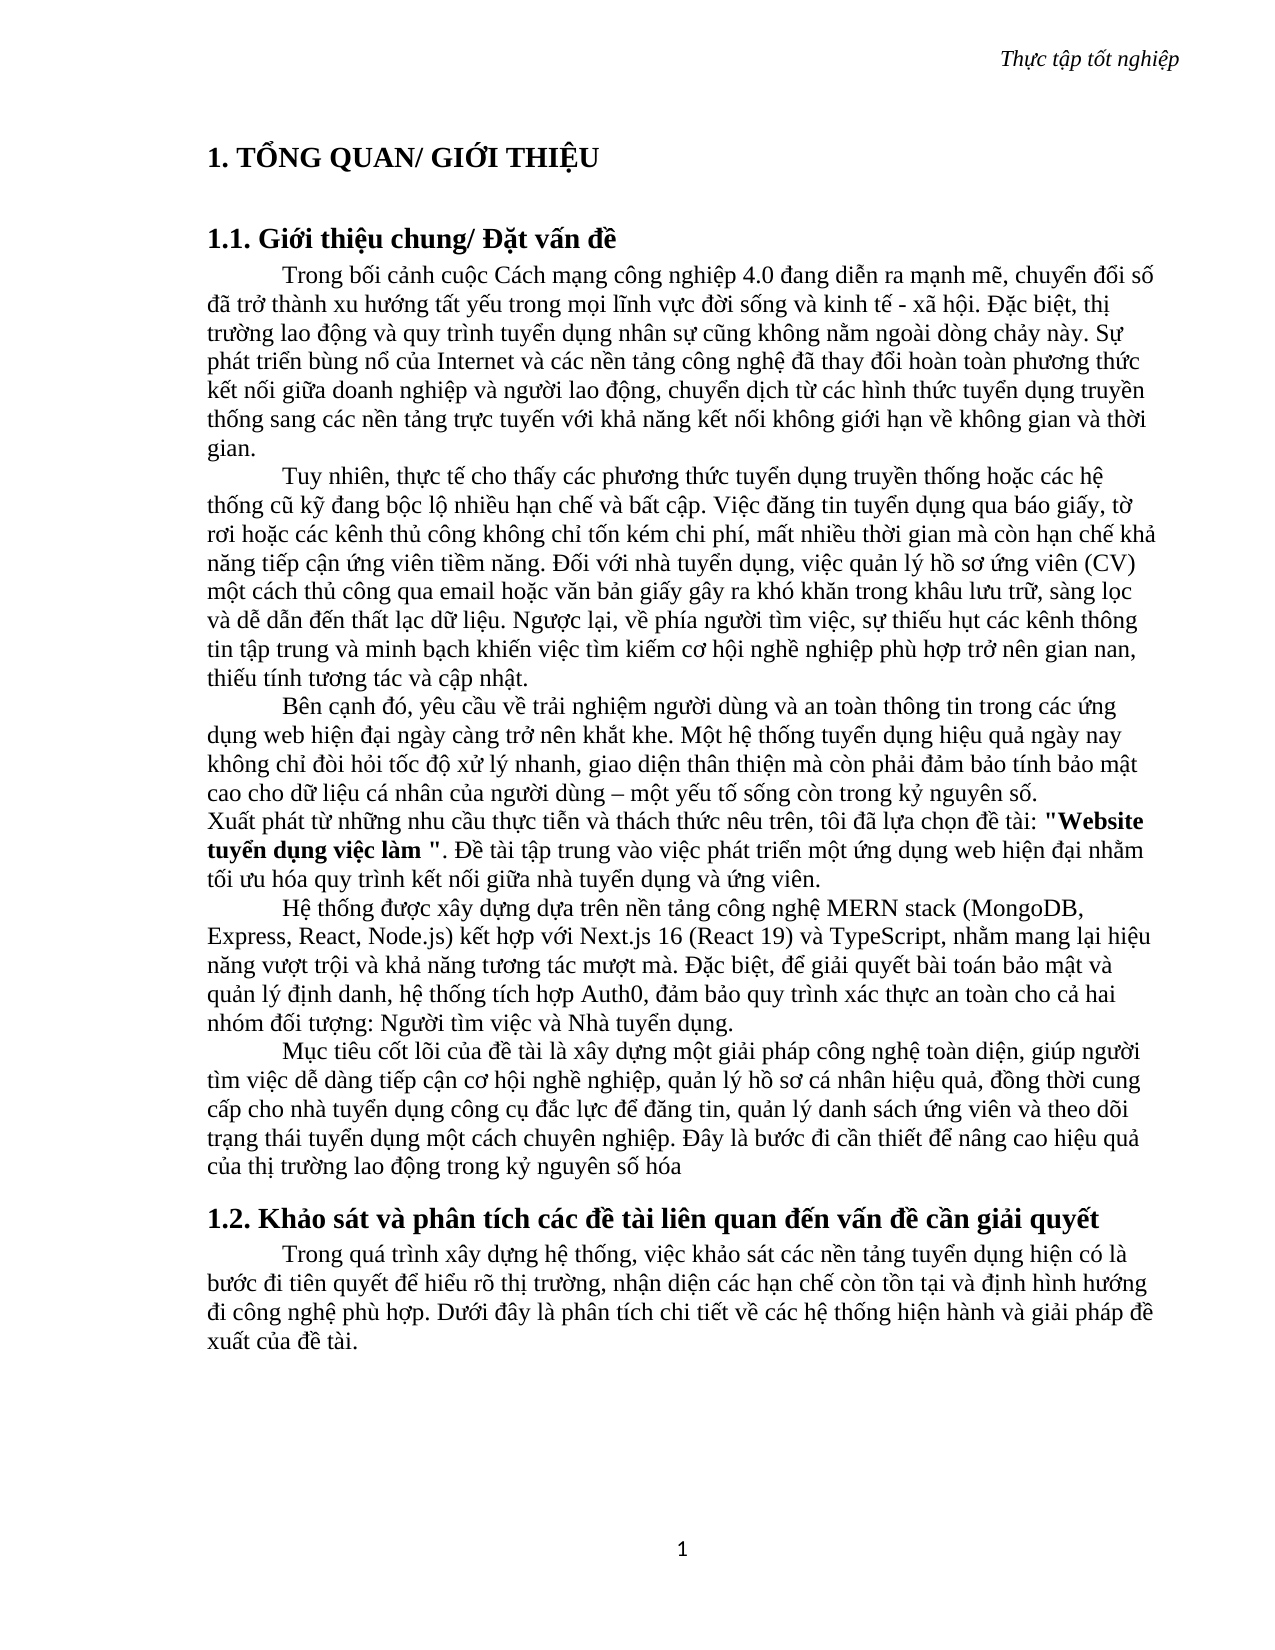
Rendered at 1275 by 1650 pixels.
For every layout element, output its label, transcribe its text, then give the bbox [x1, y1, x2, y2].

text Trong bối cảnh cuộc Cách mạng công nghiệp 4.0 đang diễn ra mạnh mẽ, chuyển đổi số đã trở thành xu hướng tất yếu trong mọi lĩnh vực đời sống và kinh tế - xã hội. Đặc biệt, thị trường lao động và quy trình tuyển dụng nhân sự cũng không nằm ngoài dòng chảy này. Sự phát triển bùng nổ của Internet và các nền tảng công nghệ đã thay đổi hoàn toàn phương thức kết nối giữa doanh nghiệp và người lao động, chuyển dịch từ các hình thức tuyển dụng truyền thống sang các nền tảng trực tuyến với khả năng kết nối không giới hạn về không gian và thời gian. [207, 260, 1157, 461]
text Trong quá trình xây dựng hệ thống, việc khảo sát các nền tảng tuyển dụng hiện có là bước đi tiên quyết để hiểu rõ thị trường, nhận diện các hạn chế còn tồn tại và định hình hướng đi công nghệ phù hợp. Dưới đây là phân tích chi tiết về các hệ thống hiện hành và giải pháp đề xuất của đề tài. [207, 1239, 1157, 1354]
text Hệ thống được xây dựng dựa trên nền tảng công nghệ MERN stack (MongoDB, Express, React, Node.js) kết hợp với Next.js 16 (React 19) và TypeScript, nhằm mang lại hiệu năng vượt trội và khả năng tương tác mượt mà. Đặc biệt, để giải quyết bài toán bảo mật và quản lý định danh, hệ thống tích hợp Auth0, đảm bảo quy trình xác thực an toàn cho cả hai nhóm đối tượng: Người tìm việc và Nhà tuyển dụng. [207, 893, 1157, 1036]
subtitle 1.2. Khảo sát và phân tích các đề tài liên quan đến vấn đề cần giải quyết [207, 1201, 1157, 1234]
text Bên cạnh đó, yêu cầu về trải nghiệm người dùng và an toàn thông tin trong các ứng dụng web hiện đại ngày càng trở nên khắt khe. Một hệ thống tuyển dụng hiệu quả ngày nay không chỉ đòi hỏi tốc độ xử lý nhanh, giao diện thân thiện mà còn phải đảm bảo tính bảo mật cao cho dữ liệu cá nhân của người dùng – một yếu tố sống còn trong kỷ nguyên số. [207, 691, 1157, 806]
text Mục tiêu cốt lõi của đề tài là xây dựng một giải pháp công nghệ toàn diện, giúp người tìm việc dễ dàng tiếp cận cơ hội nghề nghiệp, quản lý hồ sơ cá nhân hiệu quả, đồng thời cung cấp cho nhà tuyển dụng công cụ đắc lực để đăng tin, quản lý danh sách ứng viên và theo dõi trạng thái tuyển dụng một cách chuyên nghiệp. Đây là bước đi cần thiết để nâng cao hiệu quả của thị trường lao động trong kỷ nguyên số hóa [207, 1036, 1157, 1180]
subtitle 1.1. Giới thiệu chung/ Đặt vấn đề [207, 222, 1157, 255]
text Xuất phát từ những nhu cầu thực tiễn và thách thức nêu trên, tôi đã lựa chọn đề tài: "Website tuyển dụng việc làm ". Đề tài tập trung vào việc phát triển một ứng dụng web hiện đại nhằm tối ưu hóa quy trình kết nối giữa nhà tuyển dụng và ứng viên. [207, 806, 1157, 893]
text 1. TỔNG QUAN/ GIỚI THIỆU [207, 141, 1157, 174]
text Tuy nhiên, thực tế cho thấy các phương thức tuyển dụng truyền thống hoặc các hệ thống cũ kỹ đang bộc lộ nhiều hạn chế và bất cập. Việc đăng tin tuyển dụng qua báo giấy, tờ rơi hoặc các kênh thủ công không chỉ tốn kém chi phí, mất nhiều thời gian mà còn hạn chế khả năng tiếp cận ứng viên tiềm năng. Đối với nhà tuyển dụng, việc quản lý hồ sơ ứng viên (CV) một cách thủ công qua email hoặc văn bản giấy gây ra khó khăn trong khâu lưu trữ, sàng lọc và dễ dẫn đến thất lạc dữ liệu. Ngược lại, về phía người tìm việc, sự thiếu hụt các kênh thông tin tập trung và minh bạch khiến việc tìm kiếm cơ hội nghề nghiệp phù hợp trở nên gian nan, thiếu tính tương tác và cập nhật. [207, 461, 1157, 691]
